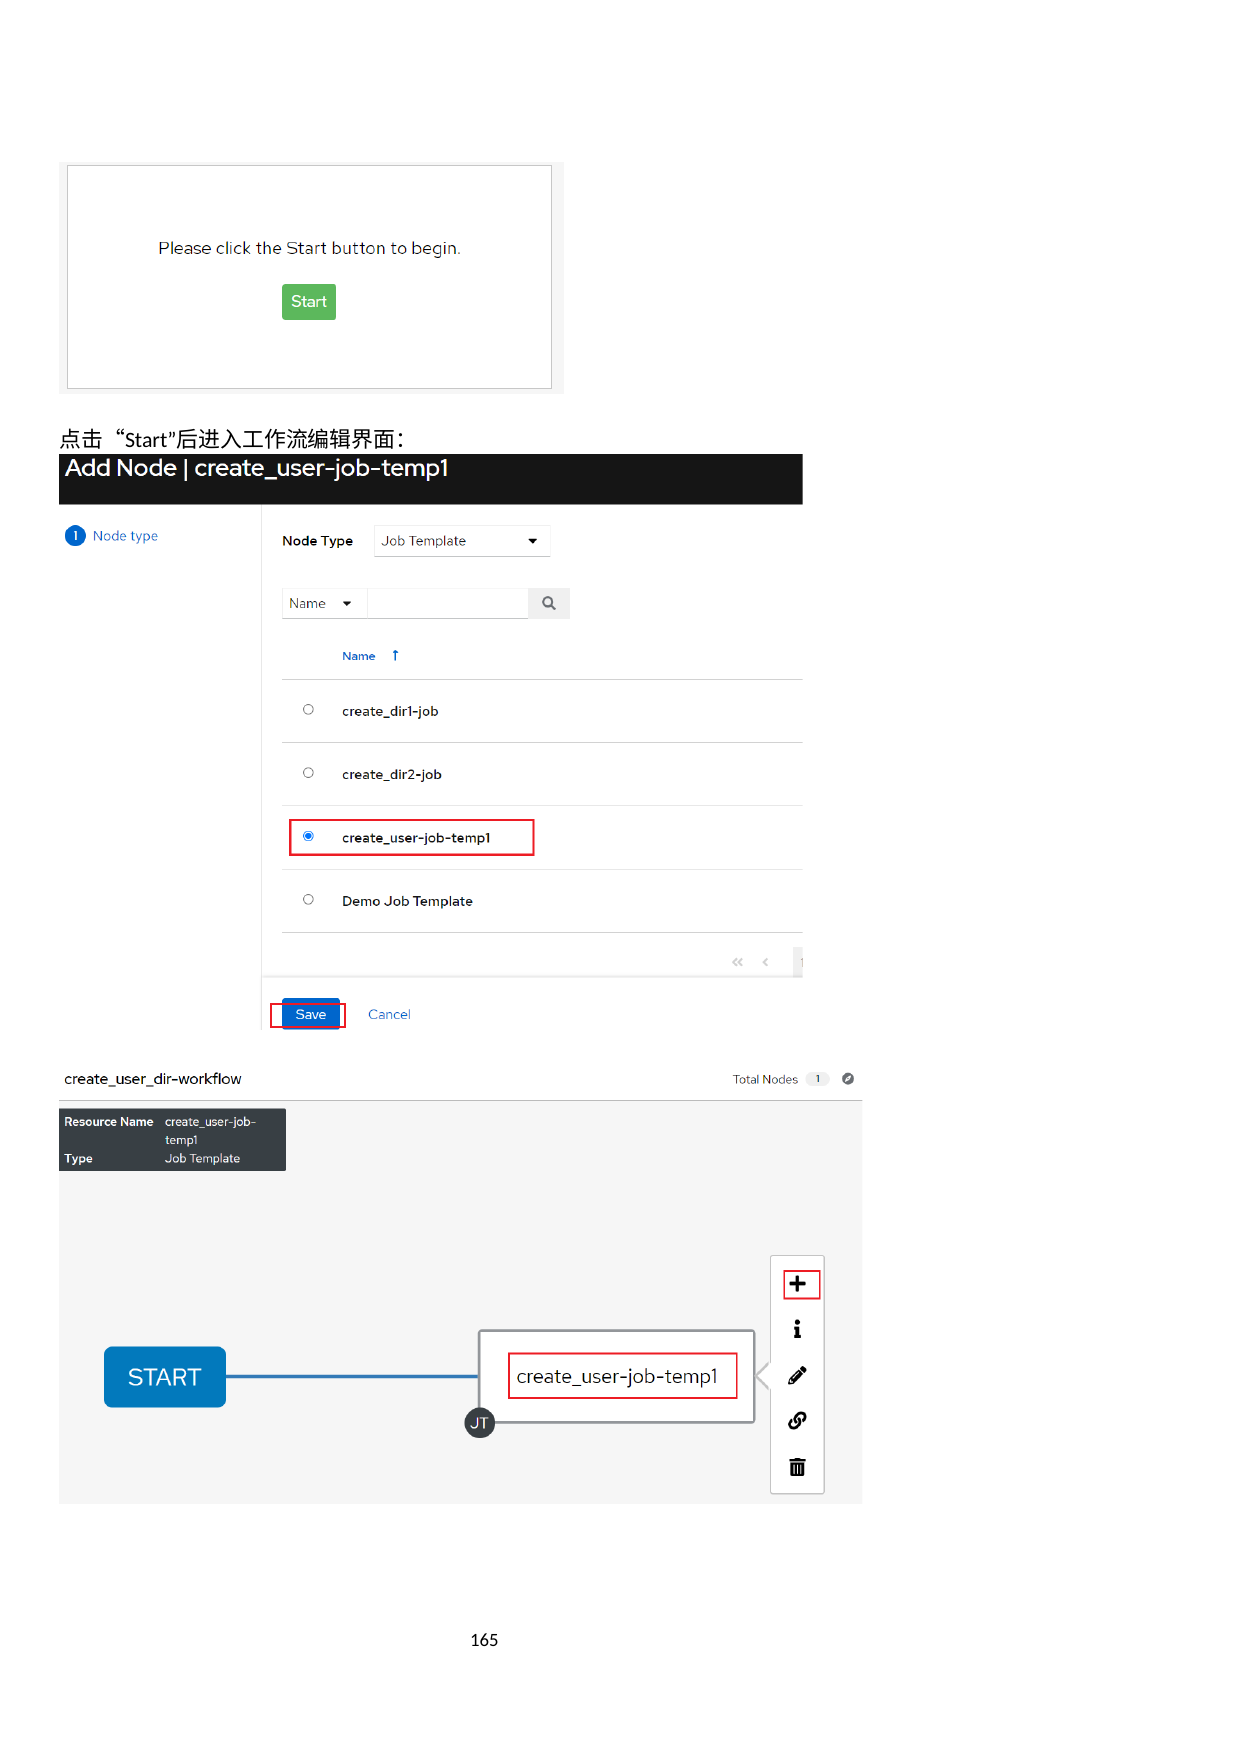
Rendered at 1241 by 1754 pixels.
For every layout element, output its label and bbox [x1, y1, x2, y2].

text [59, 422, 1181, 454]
picture [59, 1072, 863, 1504]
picture [59, 162, 564, 394]
picture [59, 454, 803, 1030]
